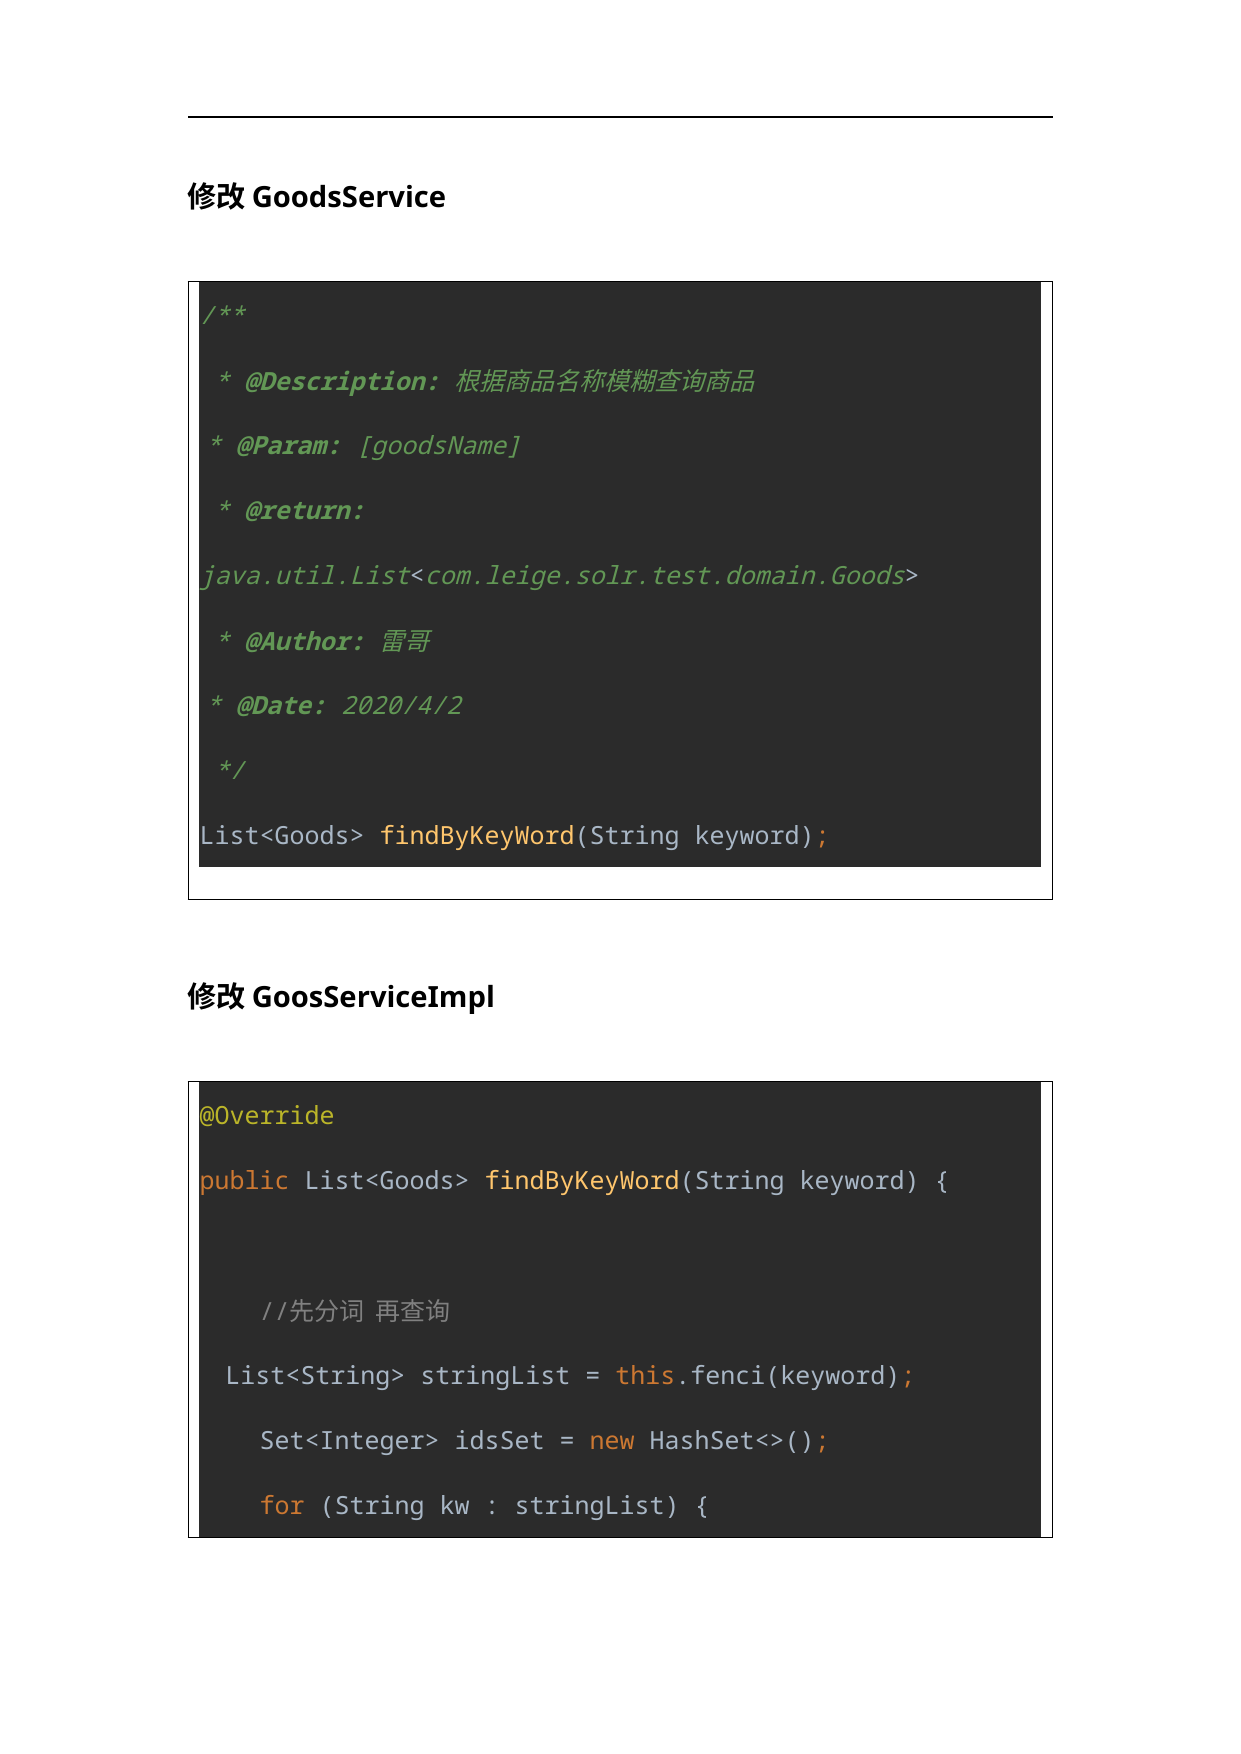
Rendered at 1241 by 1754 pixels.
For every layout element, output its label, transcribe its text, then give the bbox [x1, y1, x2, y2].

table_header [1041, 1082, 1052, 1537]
subtitle 修改GoosServiceImpl [187, 962, 1053, 1027]
subtitle 修改GoodsService [187, 162, 1053, 227]
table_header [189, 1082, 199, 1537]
table_header /** * @Description: 根据商品名称模糊查询商品 * @Param: [goodsName] * @return: java.util.List<com.leige.solr.test.domain.Goods> * @Author: 雷哥 * @Date: 2020/4/2 */ List<Goods> findByKeyWord(String keyword); [189, 282, 1052, 899]
